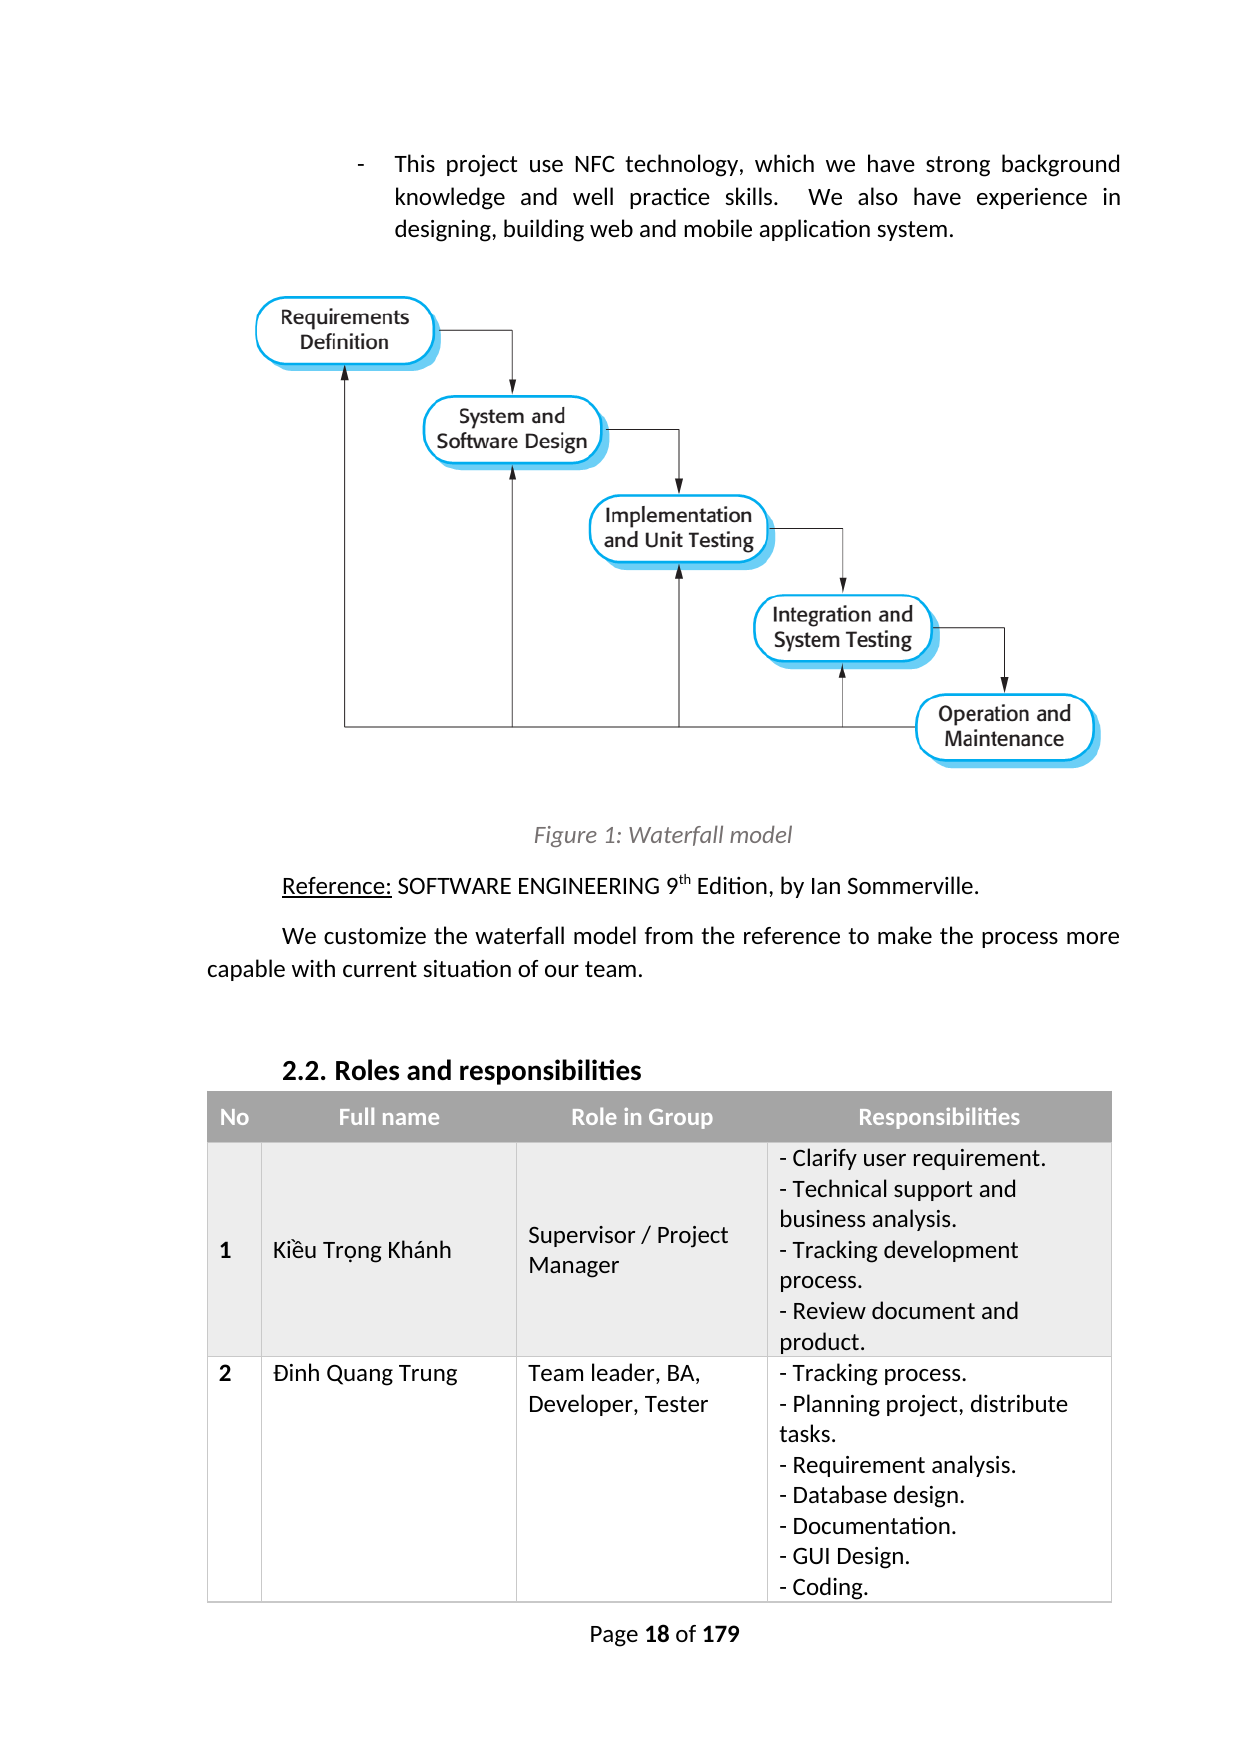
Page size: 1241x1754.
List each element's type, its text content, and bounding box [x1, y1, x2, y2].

table_cell Supervisor / Project Manager [517, 1143, 767, 1356]
text We customize the waterfall model from the reference to make the process more capable with current situation of our team. [207, 920, 1122, 983]
text Reference: SOFTWARE ENGINEERING 9th Edition, by Ian Sommerville. [207, 871, 1122, 901]
subtitle Roles and responsibilities [282, 1052, 1122, 1088]
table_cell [517, 1357, 767, 1601]
list This project use NFC technology, which we have strong background knowledge and well practice skills. We also have experience in designing, building web and mobile application system. [357, 148, 1122, 244]
table_cell Kiều Trọng Khánh [262, 1143, 516, 1356]
table_header Full name [262, 1092, 516, 1142]
table_header No [208, 1092, 261, 1142]
text Figure 1: Waterfall model [207, 819, 1122, 850]
table_cell 2 [208, 1357, 261, 1601]
picture [206, 263, 1123, 801]
table_cell Đinh Quang Trung [262, 1357, 516, 1601]
table_cell - Clarify user requirement. - Technical support and business analysis. - Tracking development process. - Review document and product. [768, 1143, 1111, 1356]
table_header Role in Group [517, 1092, 767, 1142]
table_cell 1 [208, 1143, 261, 1356]
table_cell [768, 1357, 1111, 1601]
table_header Responsibilities [768, 1092, 1111, 1142]
